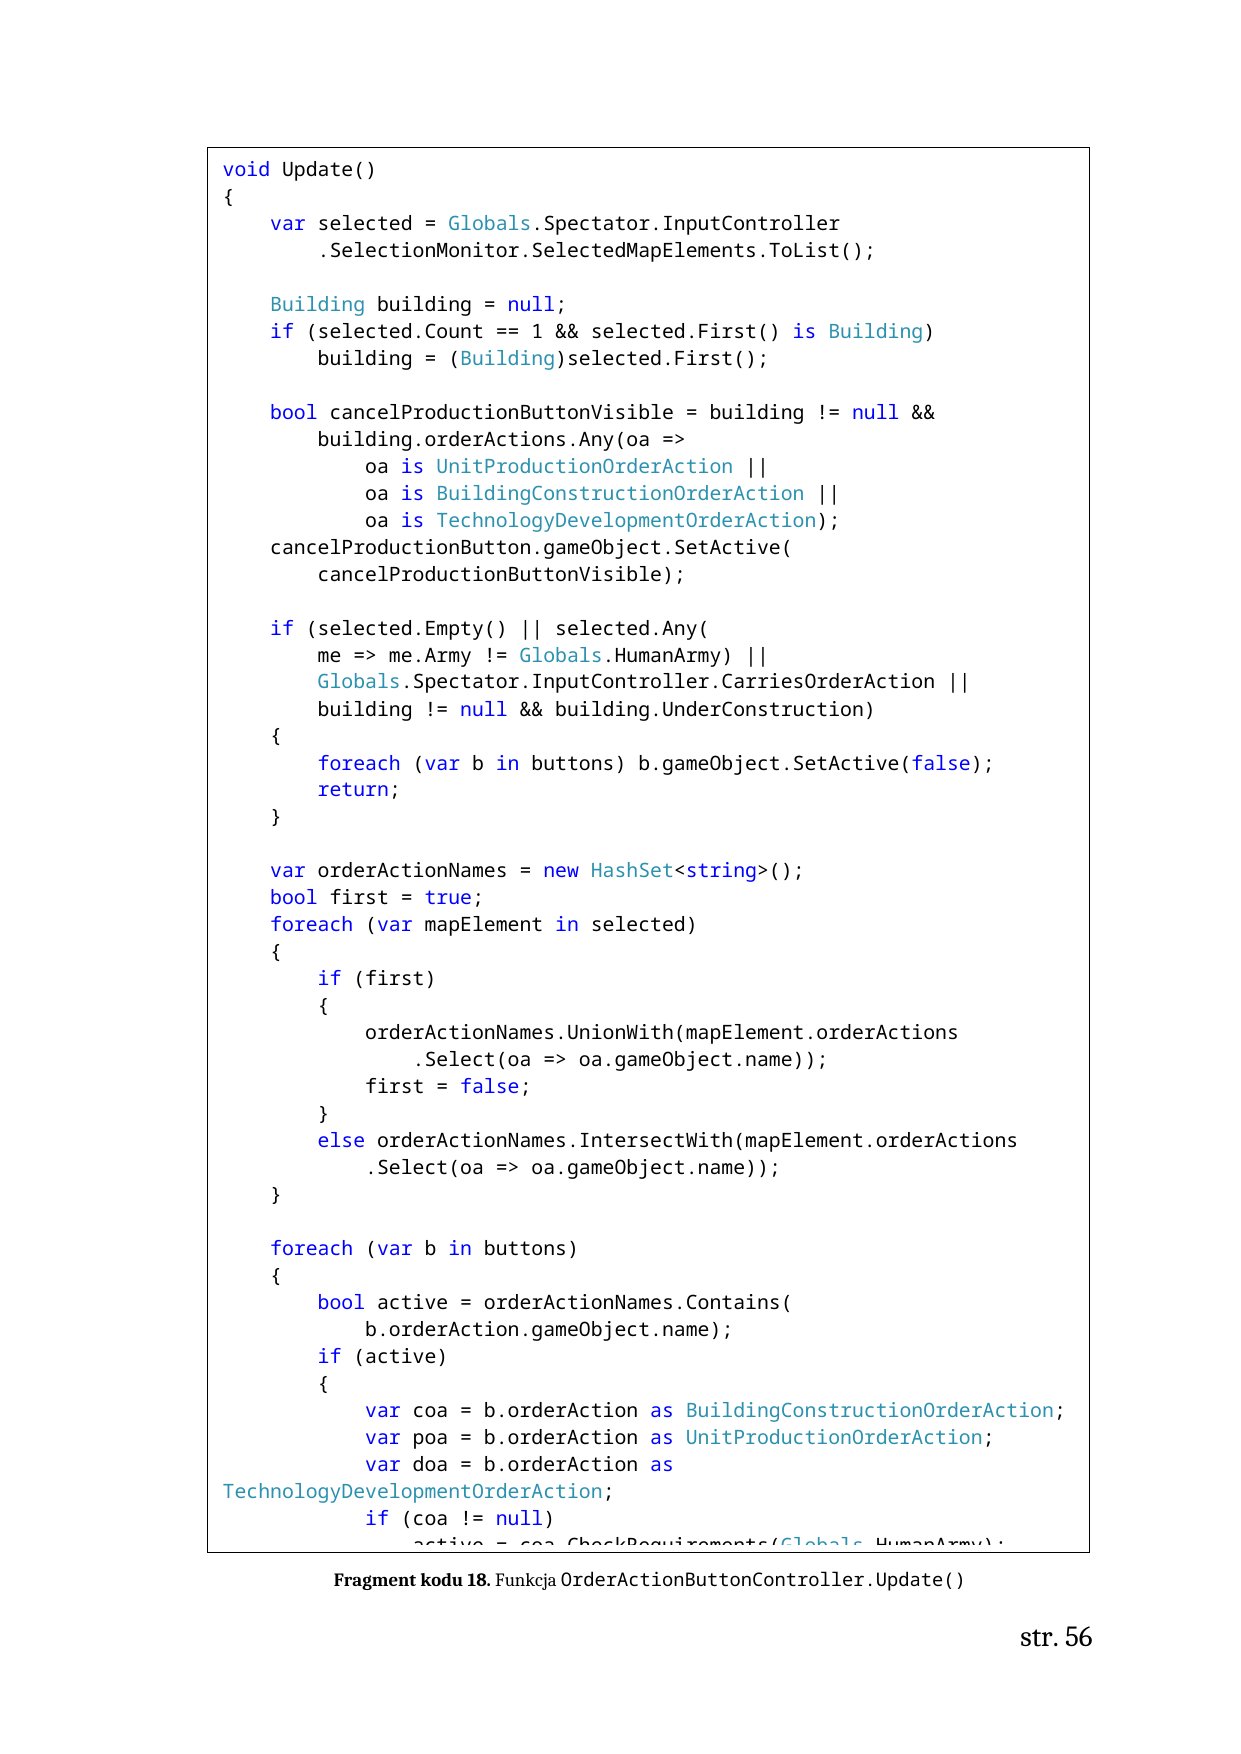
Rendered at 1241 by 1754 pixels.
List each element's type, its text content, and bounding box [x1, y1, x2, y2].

text Fragment kodu 18. Funkcja OrderActionButtonController.Update() [207, 1567, 1092, 1592]
